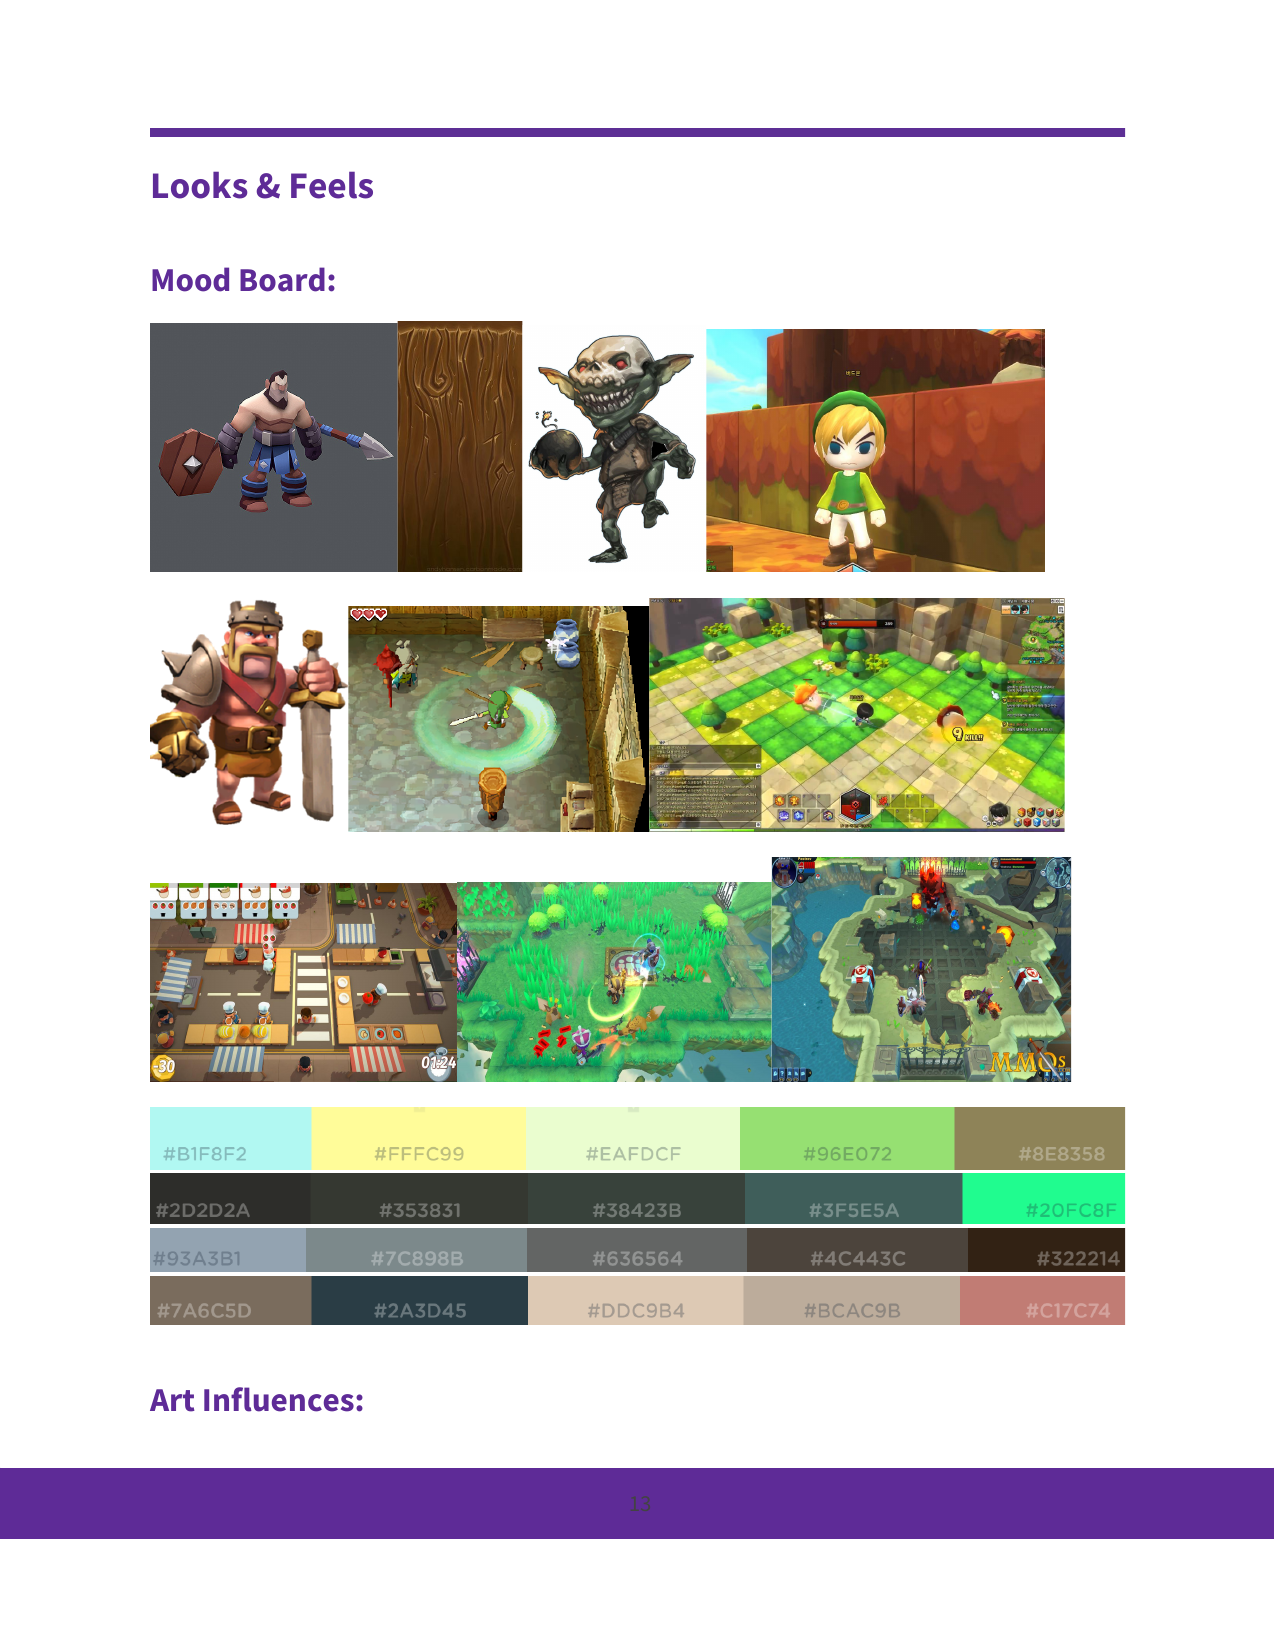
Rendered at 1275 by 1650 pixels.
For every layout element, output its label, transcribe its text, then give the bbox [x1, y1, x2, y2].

picture [150, 857, 1072, 1082]
picture [150, 596, 1065, 832]
picture [150, 128, 1125, 137]
subtitle Art Influences: [150, 1378, 1125, 1420]
picture [150, 1173, 1125, 1224]
subtitle Mood Board: [150, 259, 1125, 301]
picture [150, 1228, 1125, 1272]
subtitle Looks & Feels [150, 161, 1125, 209]
picture [150, 1107, 1125, 1170]
picture [150, 1276, 1125, 1325]
picture [150, 321, 1045, 572]
